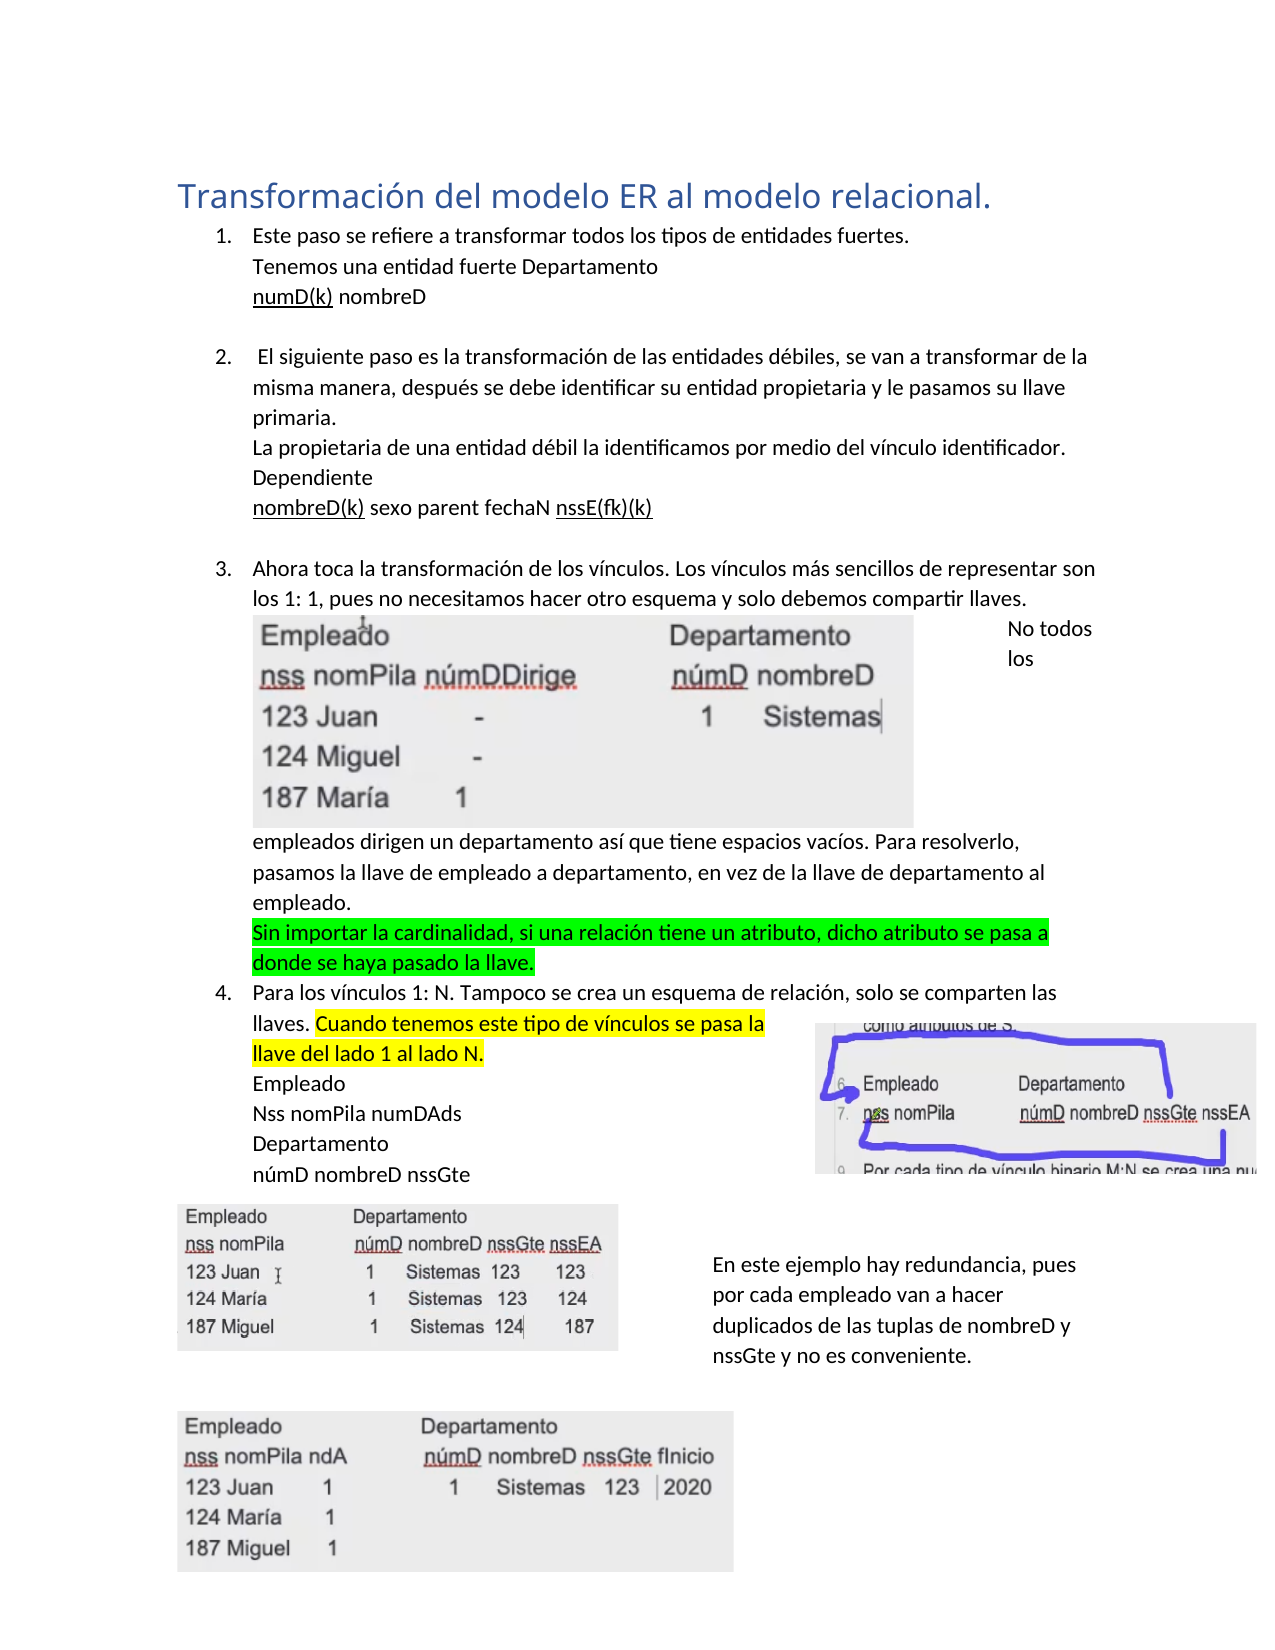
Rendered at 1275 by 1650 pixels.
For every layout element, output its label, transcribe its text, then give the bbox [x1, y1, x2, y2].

list Ahora toca la transformación de los vínculos. Los vínculos más sencillos de representar son los 1: 1, pues no necesitamos hacer otro esquema y solo debemos compartir llaves. [215, 554, 1098, 612]
list númD nombreD nssGte [252, 1160, 1098, 1188]
picture [177, 1204, 619, 1351]
list Este paso se refiere a transformar todos los tipos de entidades fuertes. [215, 222, 1098, 249]
subtitle Transformación del modelo ER al modelo relacional. [177, 173, 1098, 218]
list Nss nomPila numDAds [252, 1099, 815, 1127]
list nombreD(k) sexo parent fechaN nssE(fk)(k) [252, 493, 1098, 521]
picture [177, 1411, 734, 1572]
list Departamento [252, 1129, 815, 1157]
picture [815, 1023, 1257, 1174]
list numD(k) nombreD [252, 282, 1098, 310]
list Empleado [252, 1069, 815, 1097]
picture [252, 615, 914, 828]
list En este ejemplo hay redundancia, pues por cada empleado van a hacer duplicados de las tuplas de nombreD y nssGte y no es conveniente. [252, 1250, 1098, 1369]
list Tenemos una entidad fuerte Departamento [252, 252, 1098, 280]
list Sin importar la cardinalidad, si una relación tiene un atributo, dicho atributo se pasa a donde se haya pasado la llave. [252, 918, 1098, 976]
list El siguiente paso es la transformación de las entidades débiles, se van a transformar de la misma manera, después se debe identificar su entidad propietaria y le pasamos su llave primaria. La propietaria de una entidad débil la identificamos por medio del vínculo identificador. [215, 342, 1098, 461]
list Dependiente [252, 463, 1098, 491]
list Para los vínculos 1: N. Tampoco se crea un esquema de relación, solo se comparten las llaves. Cuando tenemos este tipo de vínculos se pasa la llave del lado 1 al lado N. [215, 978, 1098, 1067]
